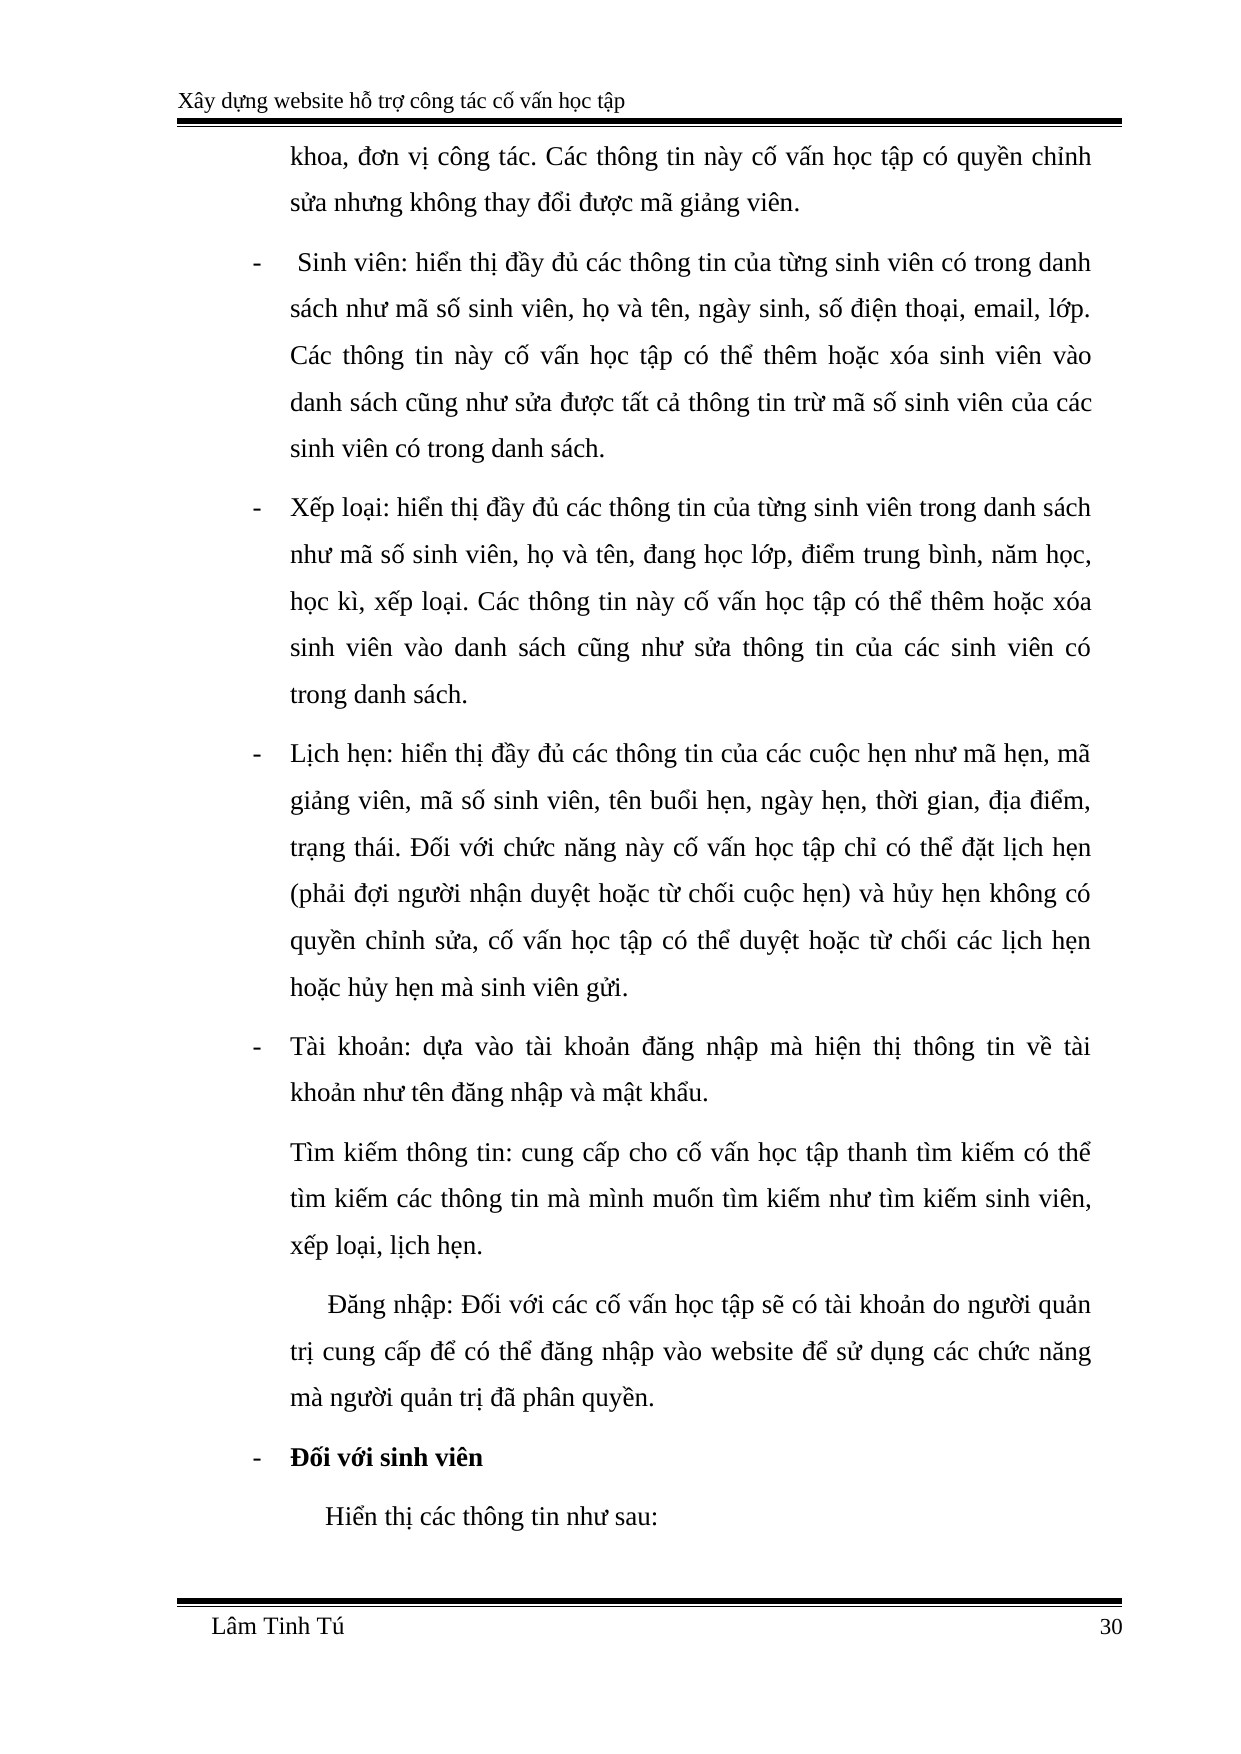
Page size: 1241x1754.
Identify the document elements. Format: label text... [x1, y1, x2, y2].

list Lịch hẹn: hiển thị đầy đủ các thông tin của các cuộc hẹn như mã hẹn, mã giảng viên, mã số sinh viên, tên buổi hẹn, ngày hẹn, thời gian, địa điểm, trạng thái. Đối với chức năng này cố vấn học tập chỉ có thể đặt lịch hẹn (phải đợi người nhận duyệt hoặc từ chối cuộc hẹn) và hủy hẹn không có quyền chỉnh sửa, cố vấn học tập có thể duyệt hoặc từ chối các lịch hẹn hoặc hủy hẹn mà sinh viên gửi. [252, 737, 1093, 1002]
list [252, 140, 1093, 218]
list Tài khoản: dựa vào tài khoản đăng nhập mà hiện thị thông tin về tài khoản như tên đăng nhập và mật khẩu. [252, 1030, 1093, 1108]
list Đối với sinh viên [252, 1441, 1093, 1472]
text Hiển thị các thông tin như sau: [325, 1500, 1093, 1531]
list Xếp loại: hiển thị đầy đủ các thông tin của từng sinh viên trong danh sách như mã số sinh viên, họ và tên, đang học lớp, điểm trung bình, năm học, học kì, xếp loại. Các thông tin này cố vấn học tập có thể thêm hoặc xóa sinh viên vào danh sách cũng như sửa thông tin của các sinh viên có trong danh sách. [252, 492, 1093, 709]
list Sinh viên: hiển thị đầy đủ các thông tin của từng sinh viên có trong danh sách như mã số sinh viên, họ và tên, ngày sinh, số điện thoại, email, lớp. Các thông tin này cố vấn học tập có thể thêm hoặc xóa sinh viên vào danh sách cũng như sửa được tất cả thông tin trừ mã số sinh viên của các sinh viên có trong danh sách. [252, 246, 1093, 463]
text Đăng nhập: Đối với các cố vấn học tập sẽ có tài khoản do người quản trị cung cấp để có thể đăng nhập vào website để sử dụng các chức năng mà người quản trị đã phân quyền. [290, 1288, 1093, 1413]
text Tìm kiếm thông tin: cung cấp cho cố vấn học tập thanh tìm kiếm có thể tìm kiếm các thông tin mà mình muốn tìm kiếm như tìm kiếm sinh viên, xếp loại, lịch hẹn. [290, 1136, 1093, 1260]
